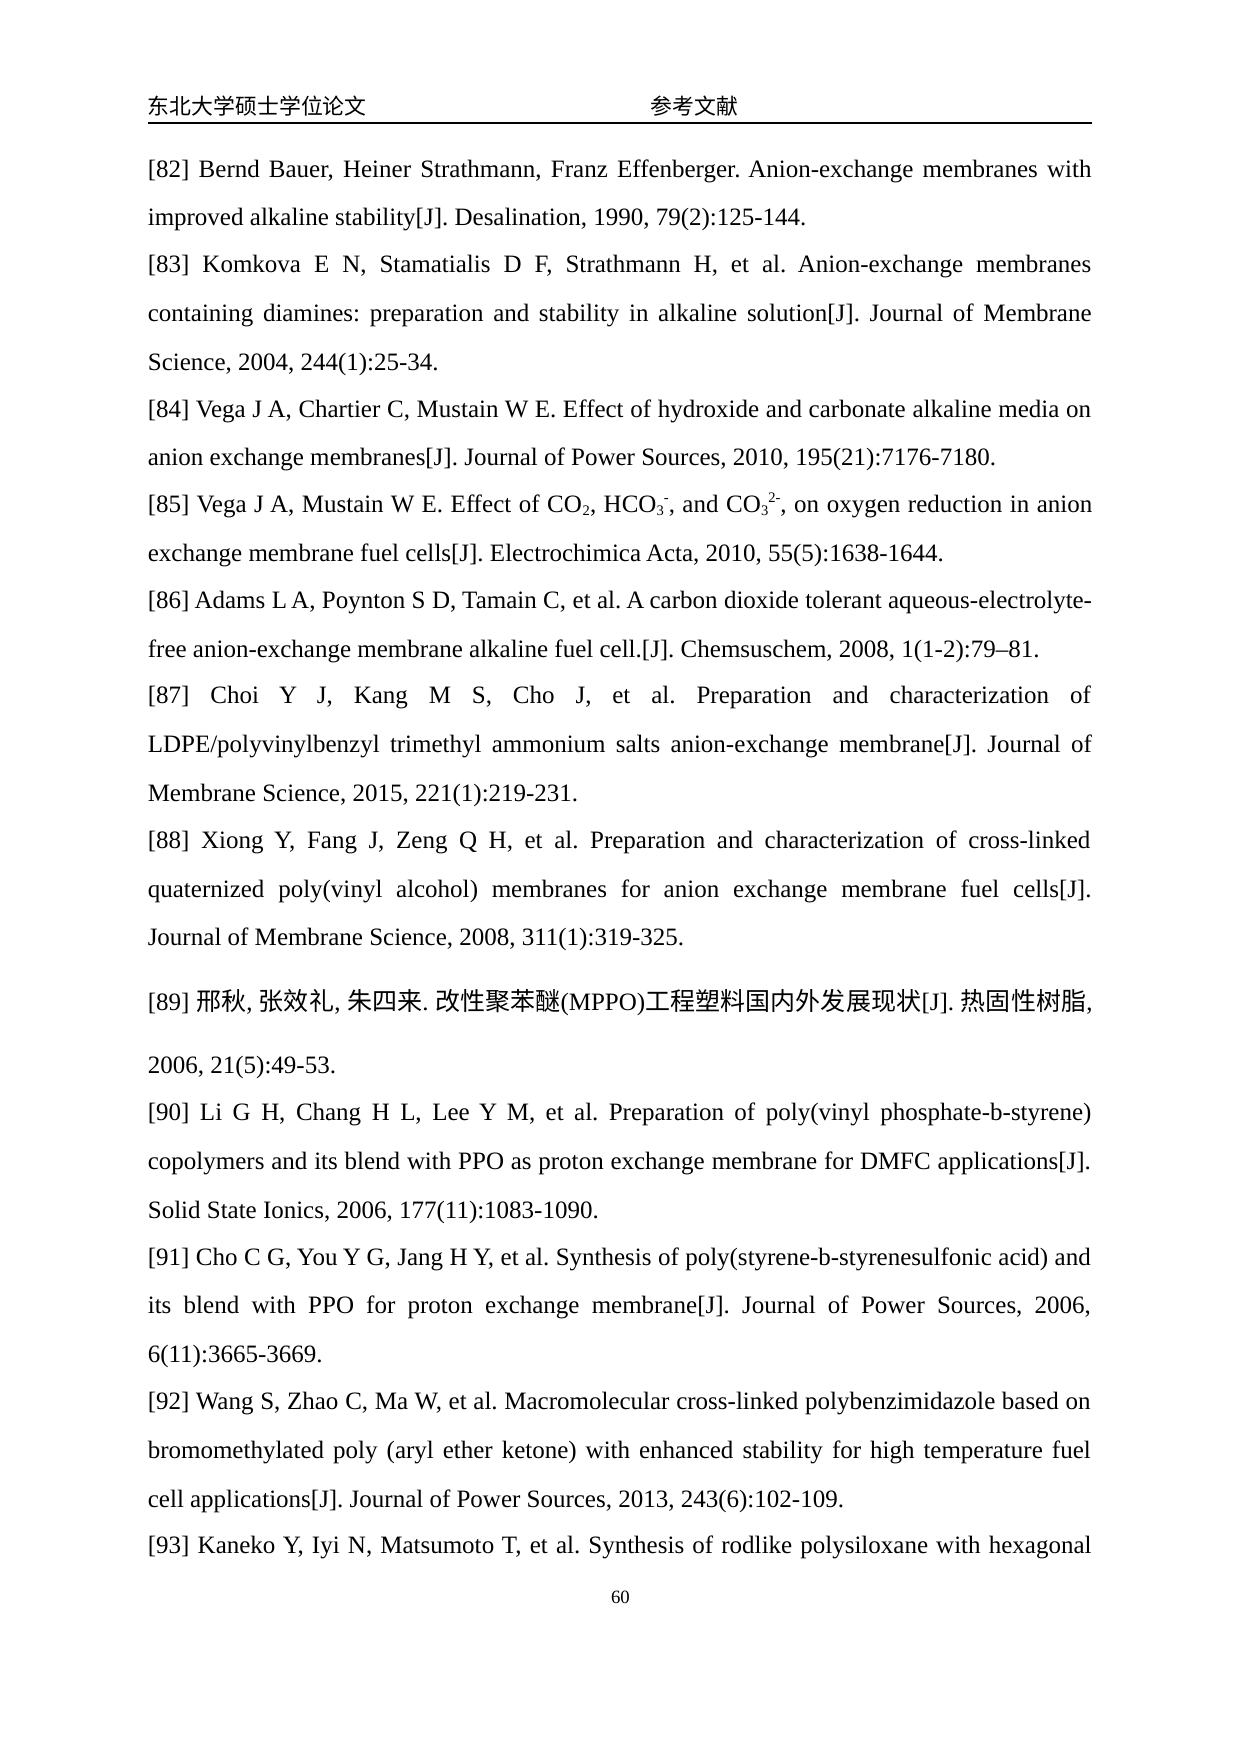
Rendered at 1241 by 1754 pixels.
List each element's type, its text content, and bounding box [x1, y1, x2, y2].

text [83] Komkova E N, Stamatialis D F, Strathmann H, et al. Anion-exchange membranes containing diamines: preparation and stability in alkaline solution[J]. Journal of Membrane Science, 2004, 244(1):25-34. [148, 247, 1092, 377]
text [88] Xiong Y, Fang J, Zeng Q H, et al. Preparation and characterization of cross-linked quaternized poly(vinyl alcohol) membranes for anion exchange membrane fuel cells[J]. Journal of Membrane Science, 2008, 311(1):319-325. [148, 823, 1092, 953]
text [82] Bernd Bauer, Heiner Strathmann, Franz Effenberger. Anion-exchange membranes with improved alkaline stability[J]. Desalination, 1990, 79(2):125-144. [148, 152, 1092, 233]
text [91] Cho C G, You Y G, Jang H Y, et al. Synthesis of poly(styrene-b-styrenesulfonic acid) and its blend with PPO for proton exchange membrane[J]. Journal of Power Sources, 2006, 6(11):3665-3669. [148, 1240, 1092, 1370]
text [87] Choi Y J, Kang M S, Cho J, et al. Preparation and characterization of LDPE/polyvinylbenzyl trimethyl ammonium salts anion-exchange membrane[J]. Journal of Membrane Science, 2015, 221(1):219-231. [148, 679, 1092, 809]
text [84] Vega J A, Chartier C, Mustain W E. Effect of hydroxide and carbonate alkaline media on anion exchange membranes[J]. Journal of Power Sources, 2010, 195(21):7176-7180. [148, 392, 1092, 473]
text [90] Li G H, Chang H L, Lee Y M, et al. Preparation of poly(vinyl phosphate-b-styrene) copolymers and its blend with PPO as proton exchange membrane for DMFC applications[J]. Solid State Ionics, 2006, 177(11):1083-1090. [148, 1096, 1092, 1226]
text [148, 1529, 1092, 1561]
text [89] 邢秋, 张效礼, 朱四来. 改性聚苯醚(MPPO)工程塑料国内外发展现状[J]. 热固性树脂, 2006, 21(5):49-53. [148, 967, 1092, 1081]
text [92] Wang S, Zhao C, Ma W, et al. Macromolecular cross-linked polybenzimidazole based on bromomethylated poly (aryl ether ketone) with enhanced stability for high temperature fuel cell applications[J]. Journal of Power Sources, 2013, 243(6):102-109. [148, 1384, 1092, 1514]
text [86] Adams L A, Poynton S D, Tamain C, et al. A carbon dioxide tolerant aqueous-electrolyte-free anion-exchange membrane alkaline fuel cell.[J]. Chemsuschem, 2008, 1(1-2):79–81. [148, 583, 1092, 664]
text [85] Vega J A, Mustain W E. Effect of CO2, HCO3-, and CO32-, on oxygen reduction in anion exchange membrane fuel cells[J]. Electrochimica Acta, 2010, 55(5):1638-1644. [148, 487, 1092, 569]
